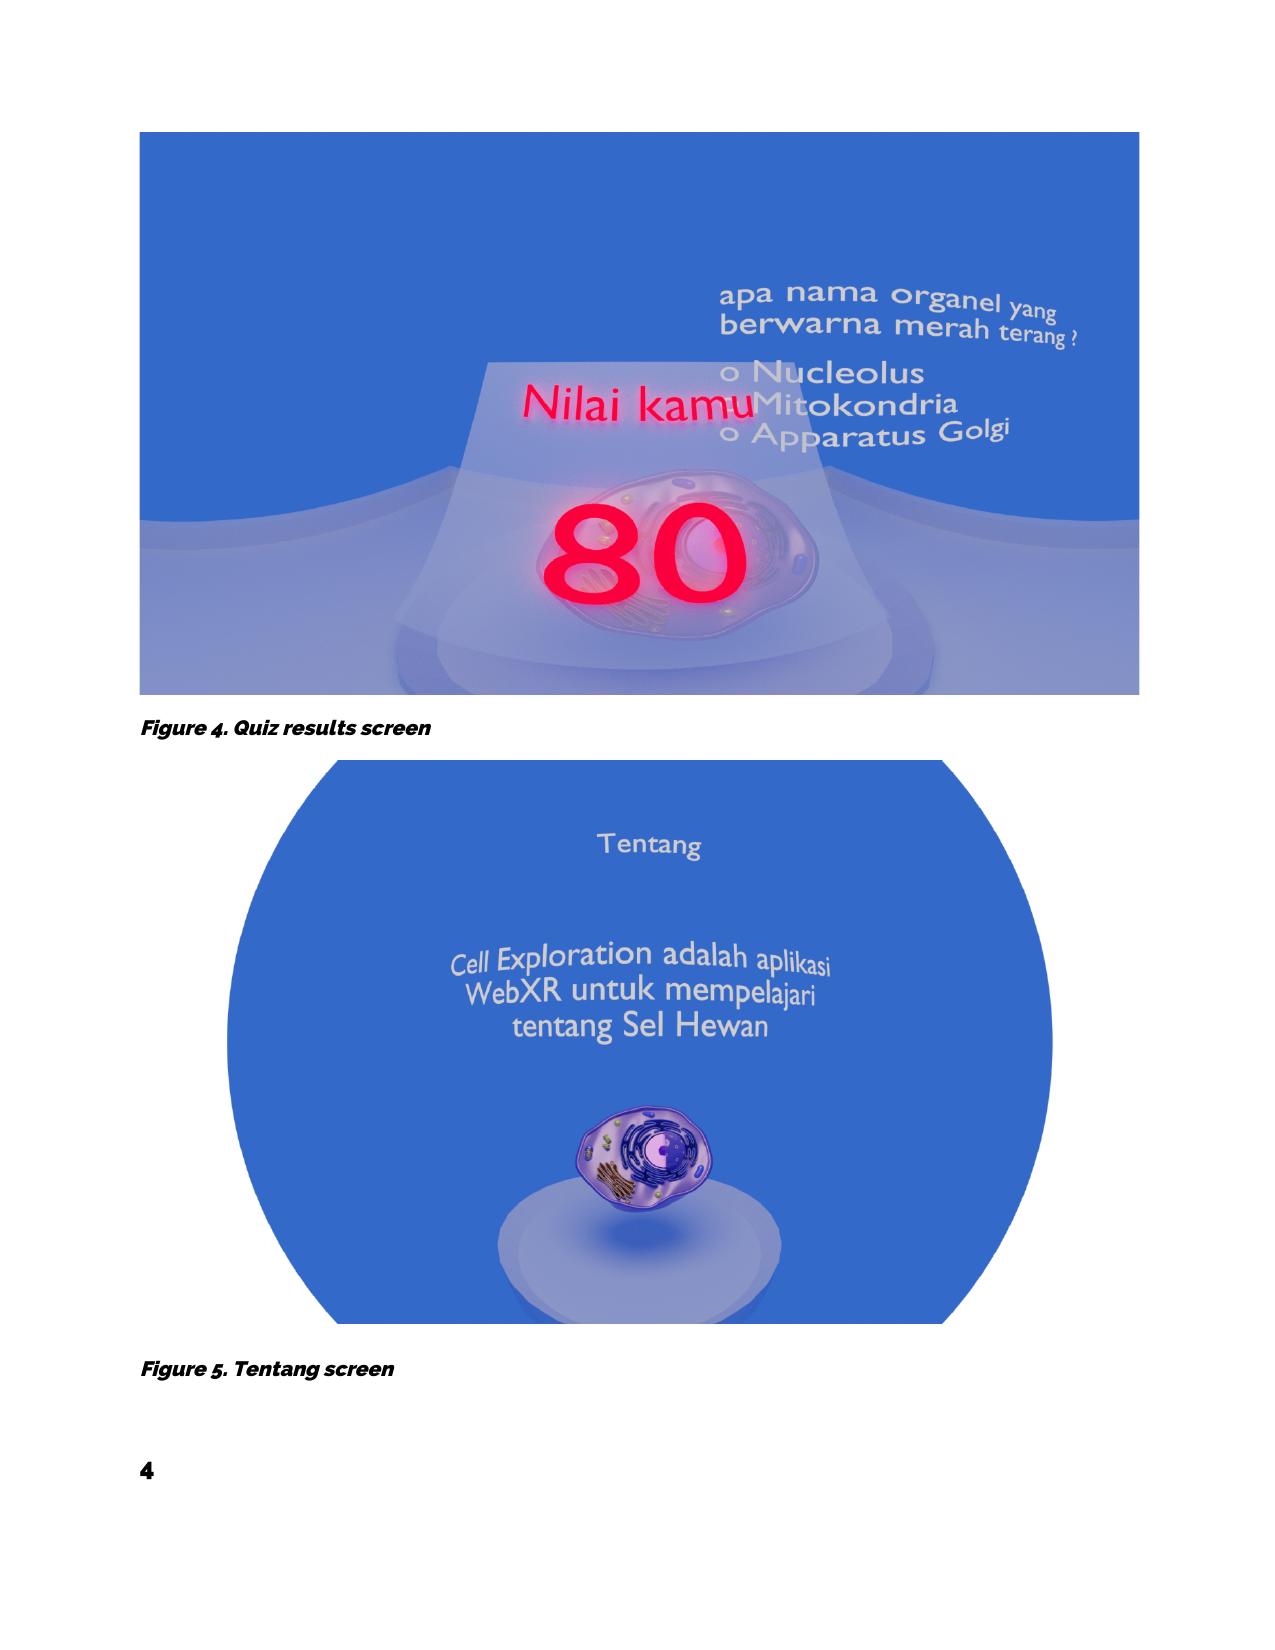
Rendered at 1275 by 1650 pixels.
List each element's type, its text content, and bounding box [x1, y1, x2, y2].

text Figure 5. Tentang screen [139, 1357, 1136, 1381]
picture [139, 760, 1140, 1324]
text Figure 4. Quiz results screen [139, 715, 1136, 740]
picture [139, 132, 1140, 695]
